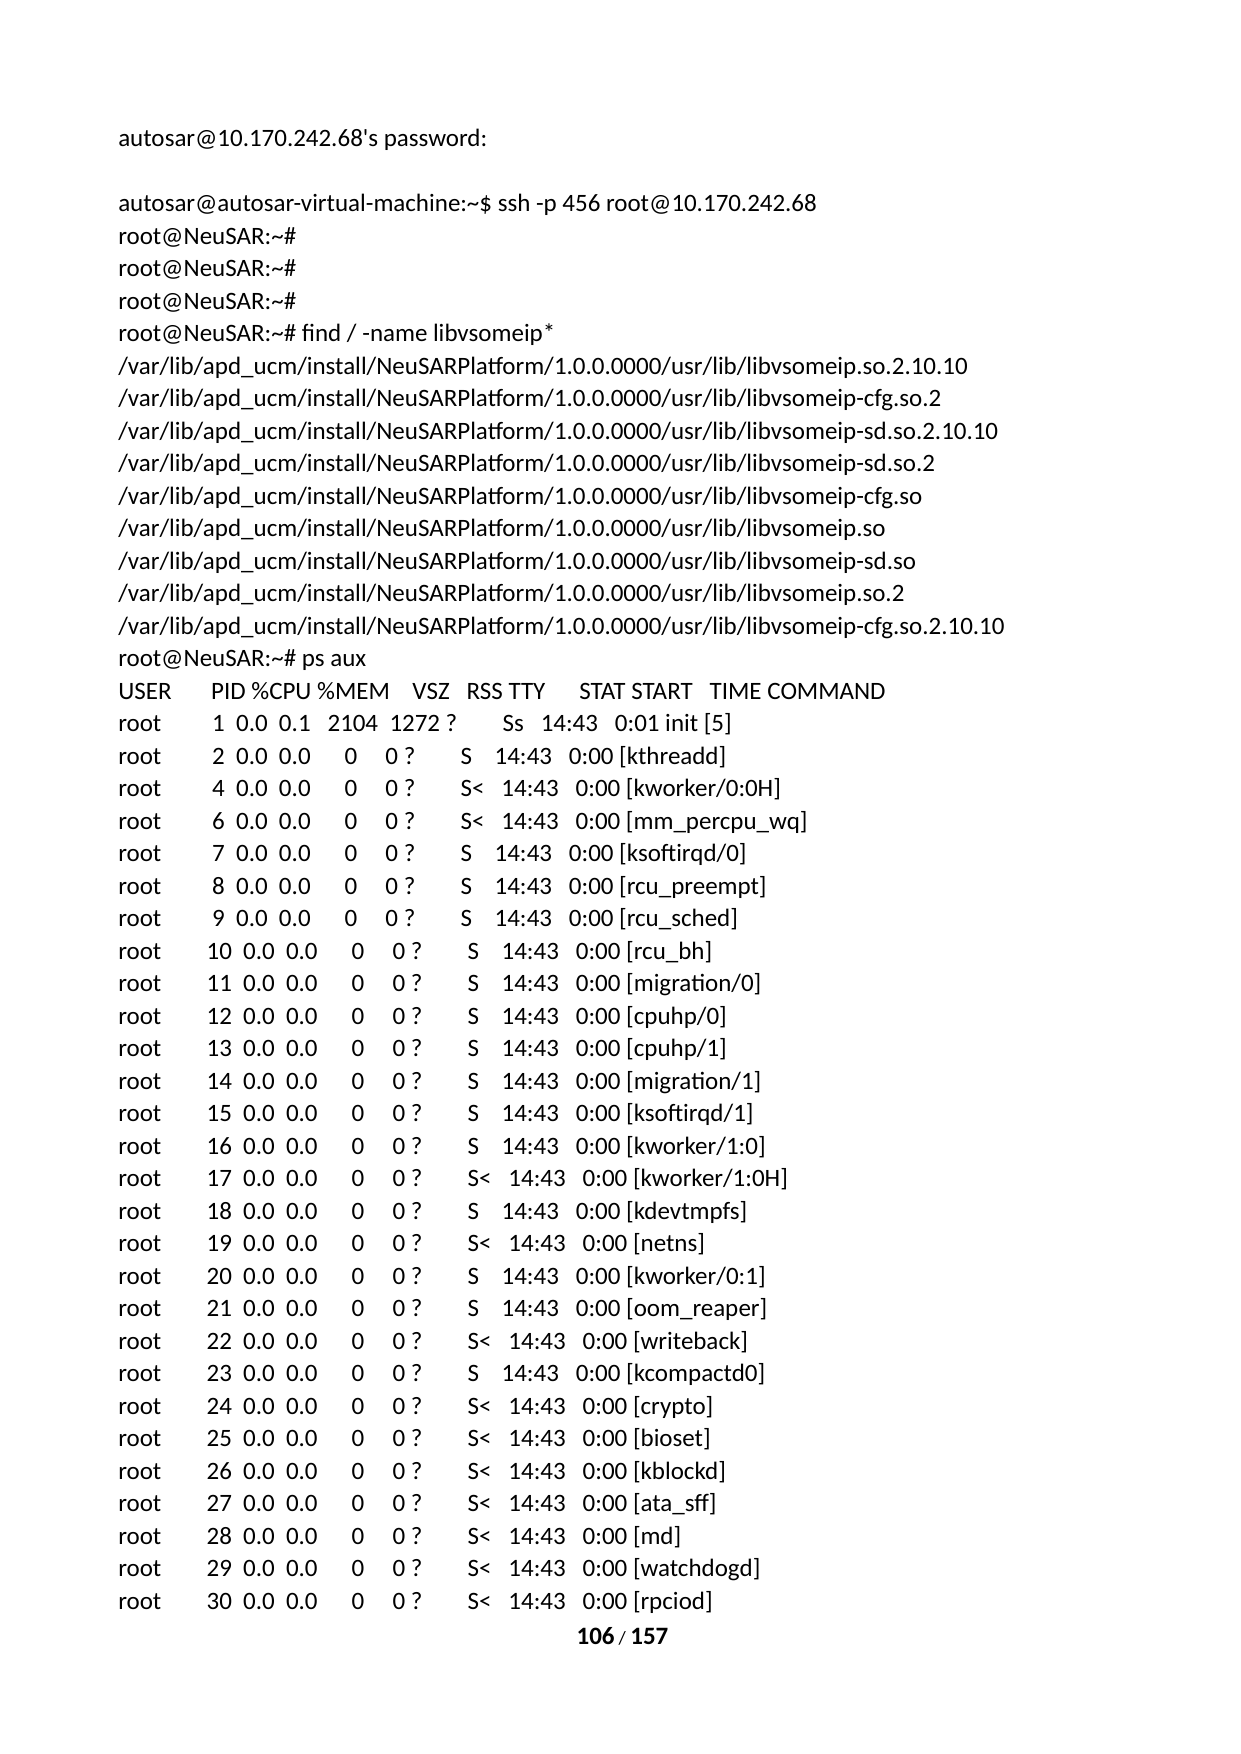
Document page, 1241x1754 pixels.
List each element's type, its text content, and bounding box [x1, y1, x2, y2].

text root@NeuSAR:~# find / -name libvsomeip* [118, 317, 1122, 349]
text USER PID %CPU %MEM VSZ RSS TTY STAT START TIME COMMAND [118, 674, 1122, 707]
text /var/lib/apd_ucm/install/NeuSARPlatform/1.0.0.0000/usr/lib/libvsomeip-sd.so.2 [118, 447, 1122, 479]
text root 30 0.0 0.0 0 0 ? S< 14:43 0:00 [rpciod] [118, 1584, 1122, 1617]
text root 10 0.0 0.0 0 0 ? S 14:43 0:00 [rcu_bh] [118, 934, 1122, 967]
text root 19 0.0 0.0 0 0 ? S< 14:43 0:00 [netns] [118, 1227, 1122, 1259]
text root 6 0.0 0.0 0 0 ? S< 14:43 0:00 [mm_percpu_wq] [118, 804, 1122, 837]
text /var/lib/apd_ucm/install/NeuSARPlatform/1.0.0.0000/usr/lib/libvsomeip.so [118, 512, 1122, 544]
text root 24 0.0 0.0 0 0 ? S< 14:43 0:00 [crypto] [118, 1389, 1122, 1422]
text root 7 0.0 0.0 0 0 ? S 14:43 0:00 [ksoftirqd/0] [118, 837, 1122, 869]
text root 23 0.0 0.0 0 0 ? S 14:43 0:00 [kcompactd0] [118, 1357, 1122, 1389]
text root@NeuSAR:~# [118, 219, 1122, 252]
text root 2 0.0 0.0 0 0 ? S 14:43 0:00 [kthreadd] [118, 739, 1122, 772]
text root 21 0.0 0.0 0 0 ? S 14:43 0:00 [oom_reaper] [118, 1292, 1122, 1324]
text root 17 0.0 0.0 0 0 ? S< 14:43 0:00 [kworker/1:0H] [118, 1162, 1122, 1194]
text /var/lib/apd_ucm/install/NeuSARPlatform/1.0.0.0000/usr/lib/libvsomeip-cfg.so [118, 479, 1122, 512]
text root 25 0.0 0.0 0 0 ? S< 14:43 0:00 [bioset] [118, 1422, 1122, 1454]
text root 18 0.0 0.0 0 0 ? S 14:43 0:00 [kdevtmpfs] [118, 1194, 1122, 1227]
text /var/lib/apd_ucm/install/NeuSARPlatform/1.0.0.0000/usr/lib/libvsomeip.so.2.10.10 [118, 349, 1122, 382]
text root 26 0.0 0.0 0 0 ? S< 14:43 0:00 [kblockd] [118, 1454, 1122, 1487]
text /var/lib/apd_ucm/install/NeuSARPlatform/1.0.0.0000/usr/lib/libvsomeip-cfg.so.2 [118, 382, 1122, 414]
text root 4 0.0 0.0 0 0 ? S< 14:43 0:00 [kworker/0:0H] [118, 772, 1122, 804]
text root 22 0.0 0.0 0 0 ? S< 14:43 0:00 [writeback] [118, 1324, 1122, 1357]
text root 29 0.0 0.0 0 0 ? S< 14:43 0:00 [watchdogd] [118, 1552, 1122, 1584]
text root 8 0.0 0.0 0 0 ? S 14:43 0:00 [rcu_preempt] [118, 869, 1122, 902]
text root 15 0.0 0.0 0 0 ? S 14:43 0:00 [ksoftirqd/1] [118, 1097, 1122, 1129]
text root 27 0.0 0.0 0 0 ? S< 14:43 0:00 [ata_sff] [118, 1487, 1122, 1519]
text /var/lib/apd_ucm/install/NeuSARPlatform/1.0.0.0000/usr/lib/libvsomeip-sd.so.2.10.10 [118, 414, 1122, 447]
text root 9 0.0 0.0 0 0 ? S 14:43 0:00 [rcu_sched] [118, 902, 1122, 934]
text /var/lib/apd_ucm/install/NeuSARPlatform/1.0.0.0000/usr/lib/libvsomeip-sd.so [118, 544, 1122, 577]
text root 16 0.0 0.0 0 0 ? S 14:43 0:00 [kworker/1:0] [118, 1129, 1122, 1162]
text autosar@10.170.242.68's password: [118, 122, 1122, 154]
text root@NeuSAR:~# ps aux [118, 642, 1122, 674]
text root 12 0.0 0.0 0 0 ? S 14:43 0:00 [cpuhp/0] [118, 999, 1122, 1032]
text root 13 0.0 0.0 0 0 ? S 14:43 0:00 [cpuhp/1] [118, 1032, 1122, 1064]
text root 11 0.0 0.0 0 0 ? S 14:43 0:00 [migration/0] [118, 967, 1122, 999]
text root@NeuSAR:~# [118, 284, 1122, 317]
text autosar@autosar-virtual-machine:~$ ssh -p 456 root@10.170.242.68 [118, 187, 1122, 219]
text root 28 0.0 0.0 0 0 ? S< 14:43 0:00 [md] [118, 1519, 1122, 1552]
text root 1 0.0 0.1 2104 1272 ? Ss 14:43 0:01 init [5] [118, 707, 1122, 739]
text root 20 0.0 0.0 0 0 ? S 14:43 0:00 [kworker/0:1] [118, 1259, 1122, 1292]
text root 14 0.0 0.0 0 0 ? S 14:43 0:00 [migration/1] [118, 1064, 1122, 1097]
text root@NeuSAR:~# [118, 252, 1122, 284]
text /var/lib/apd_ucm/install/NeuSARPlatform/1.0.0.0000/usr/lib/libvsomeip.so.2 [118, 577, 1122, 609]
text /var/lib/apd_ucm/install/NeuSARPlatform/1.0.0.0000/usr/lib/libvsomeip-cfg.so.2.10.10 [118, 609, 1122, 642]
